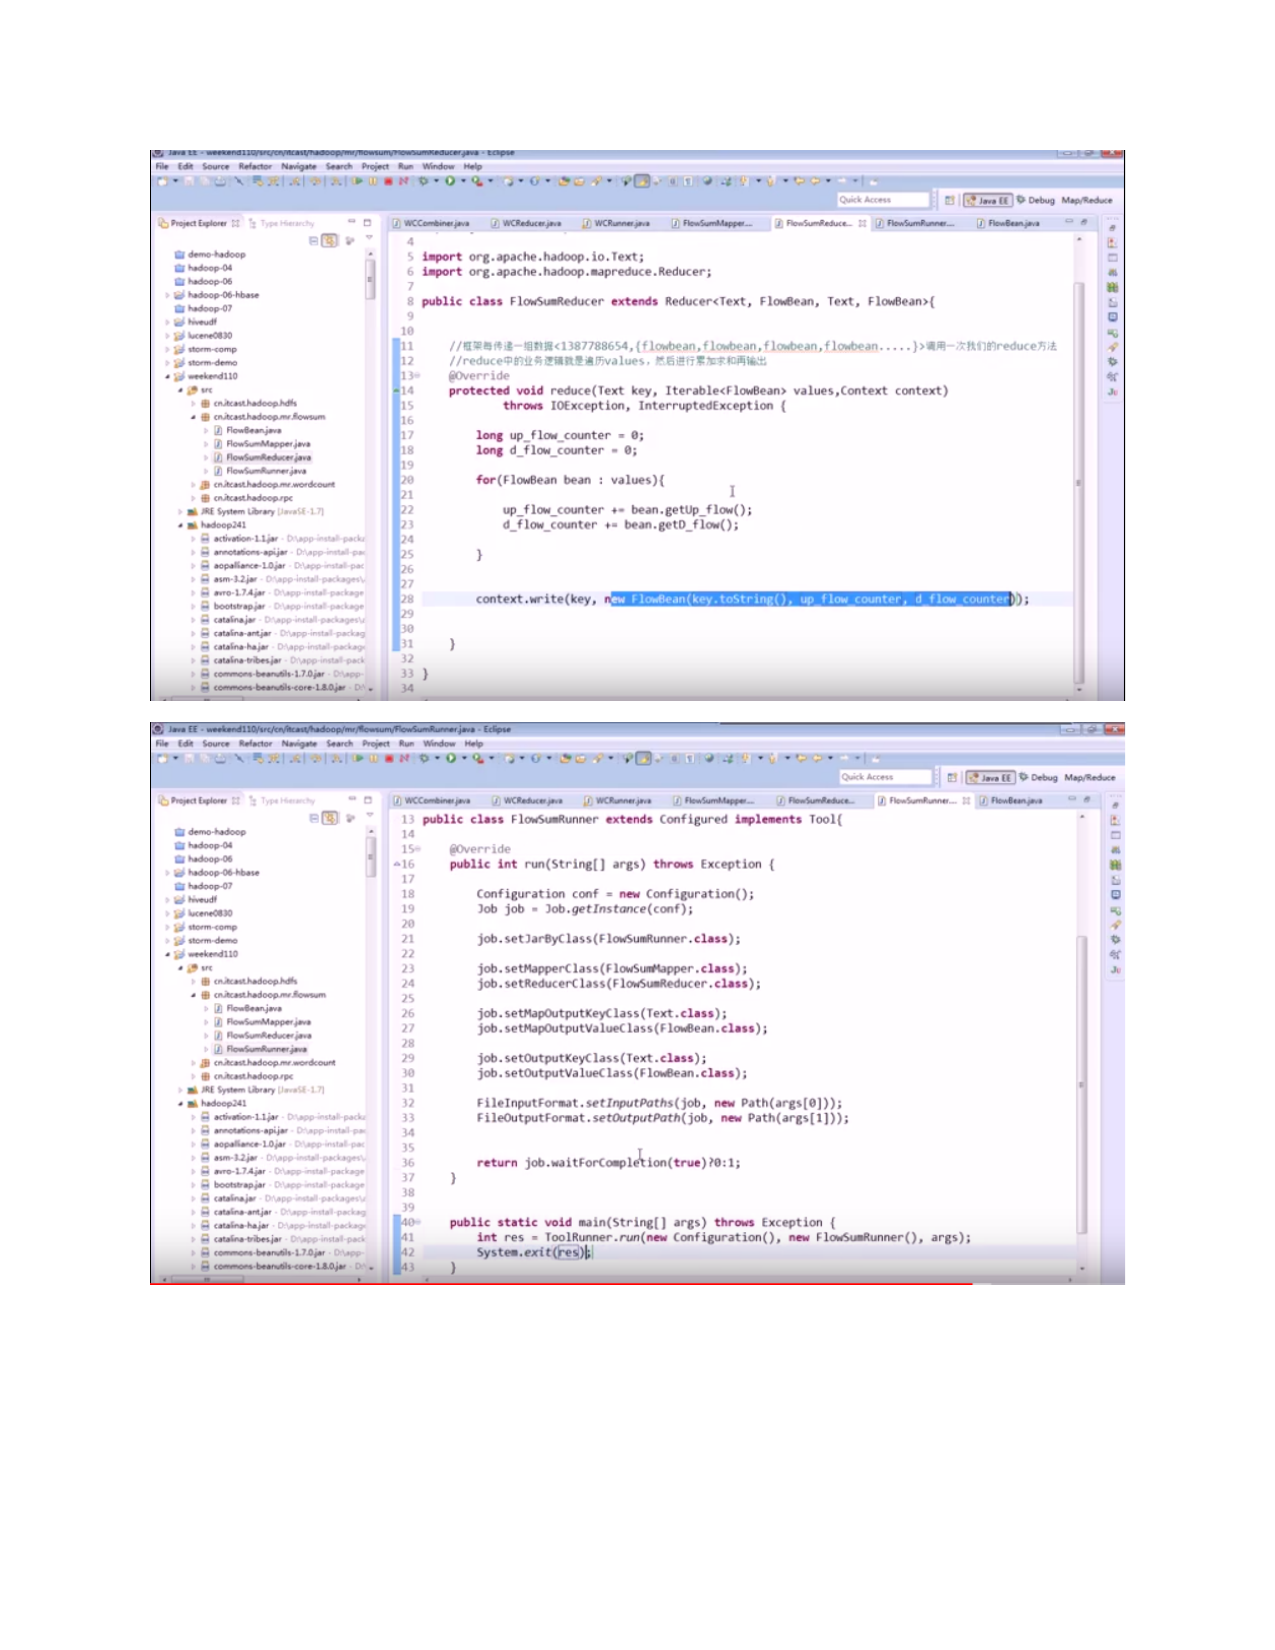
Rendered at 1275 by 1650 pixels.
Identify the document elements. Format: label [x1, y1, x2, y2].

picture [150, 719, 1125, 1285]
picture [150, 150, 1125, 701]
